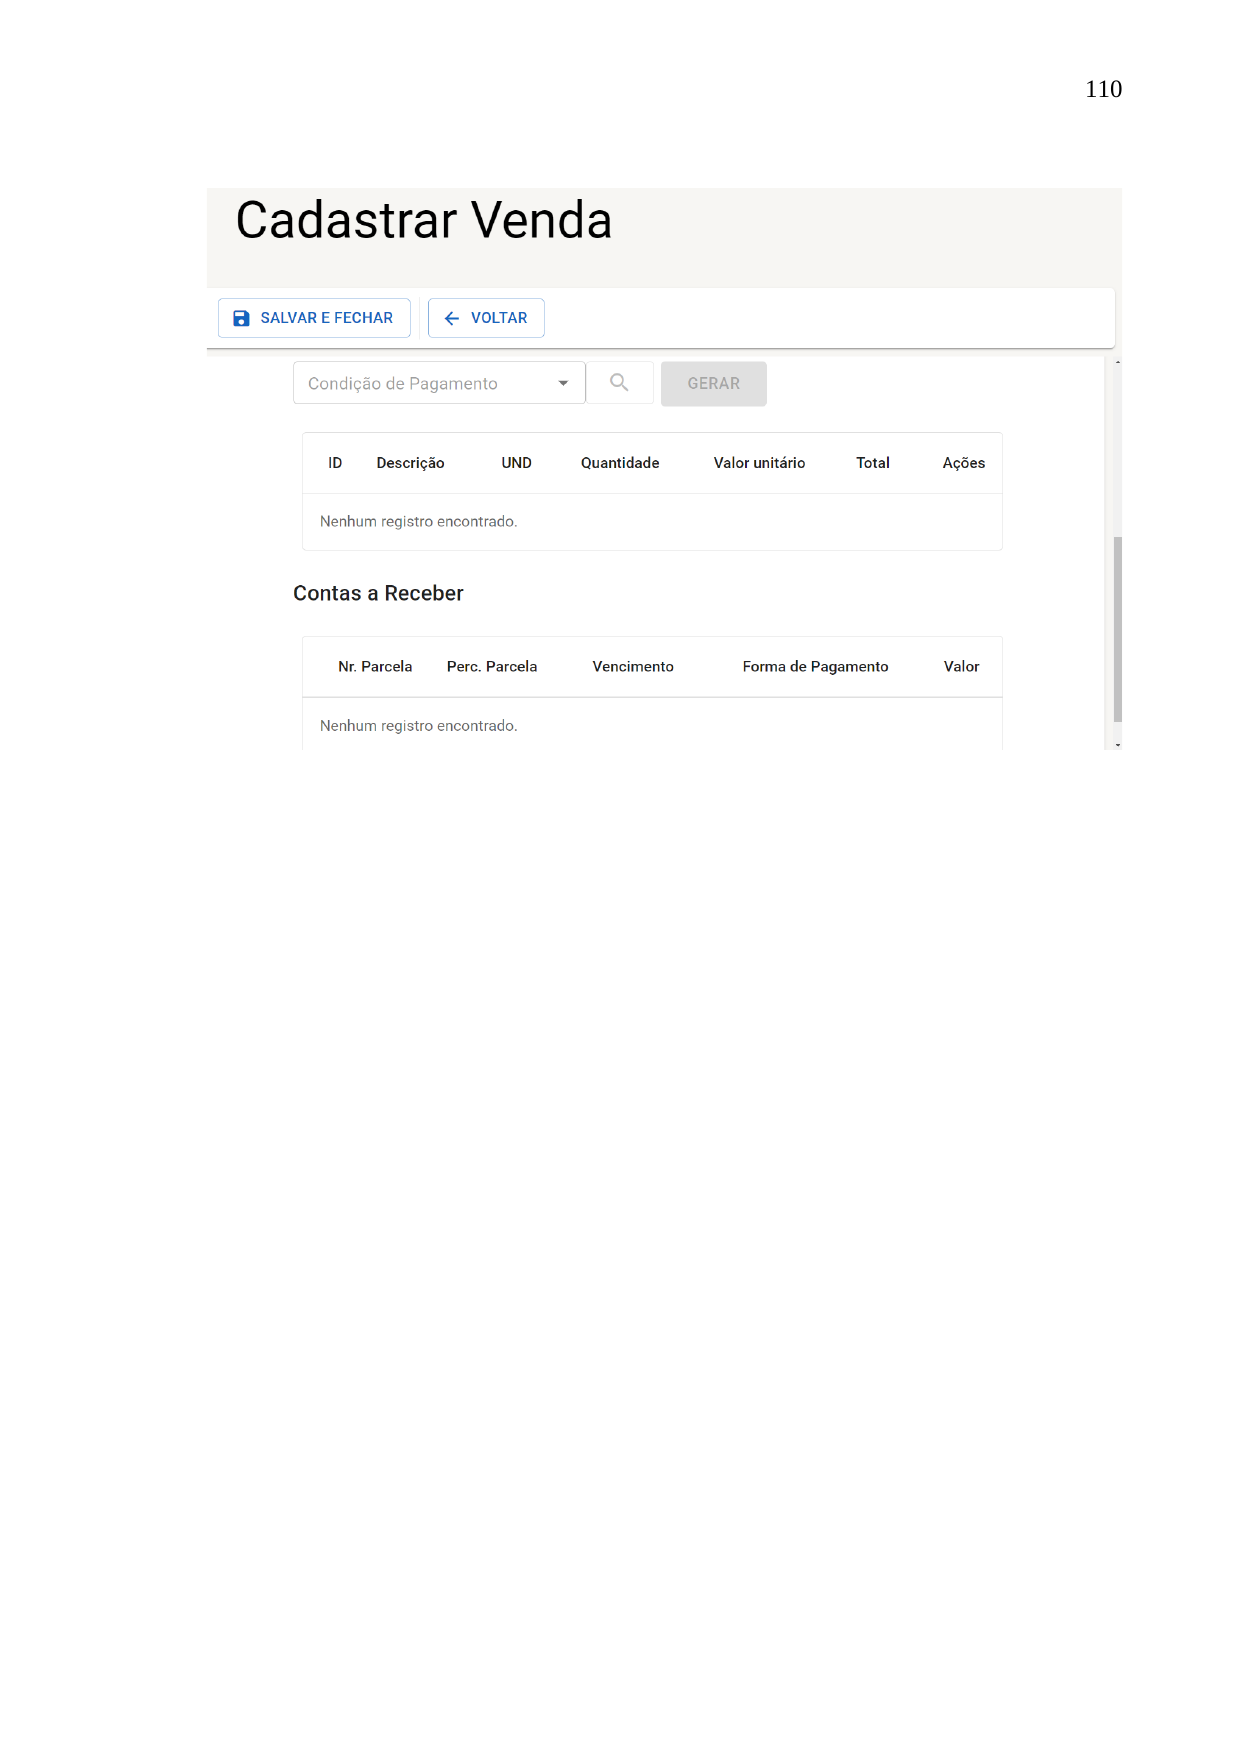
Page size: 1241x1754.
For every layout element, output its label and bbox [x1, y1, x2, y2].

picture [206, 188, 1123, 750]
